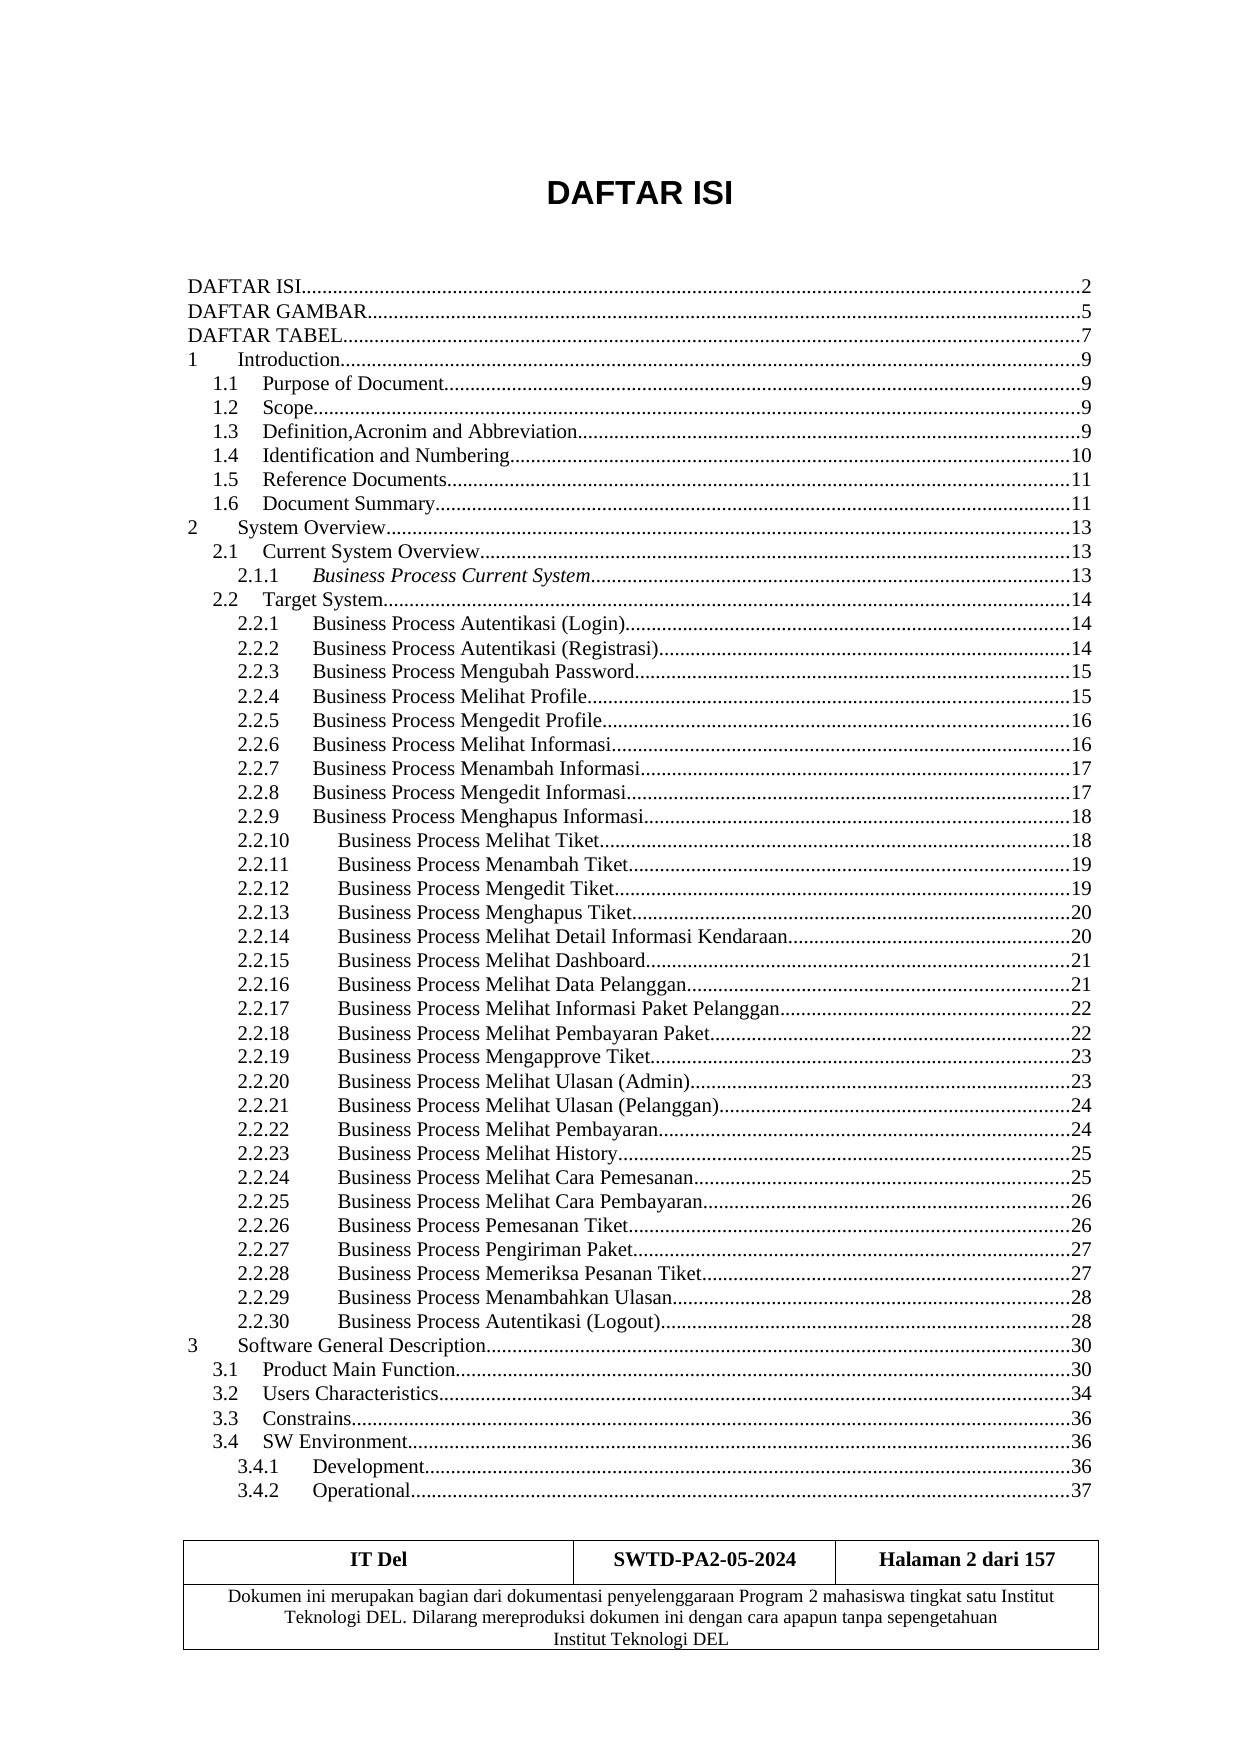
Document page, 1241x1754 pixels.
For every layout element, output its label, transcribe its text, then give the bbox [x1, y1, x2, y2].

subtitle DAFTAR ISI [187, 173, 1092, 211]
